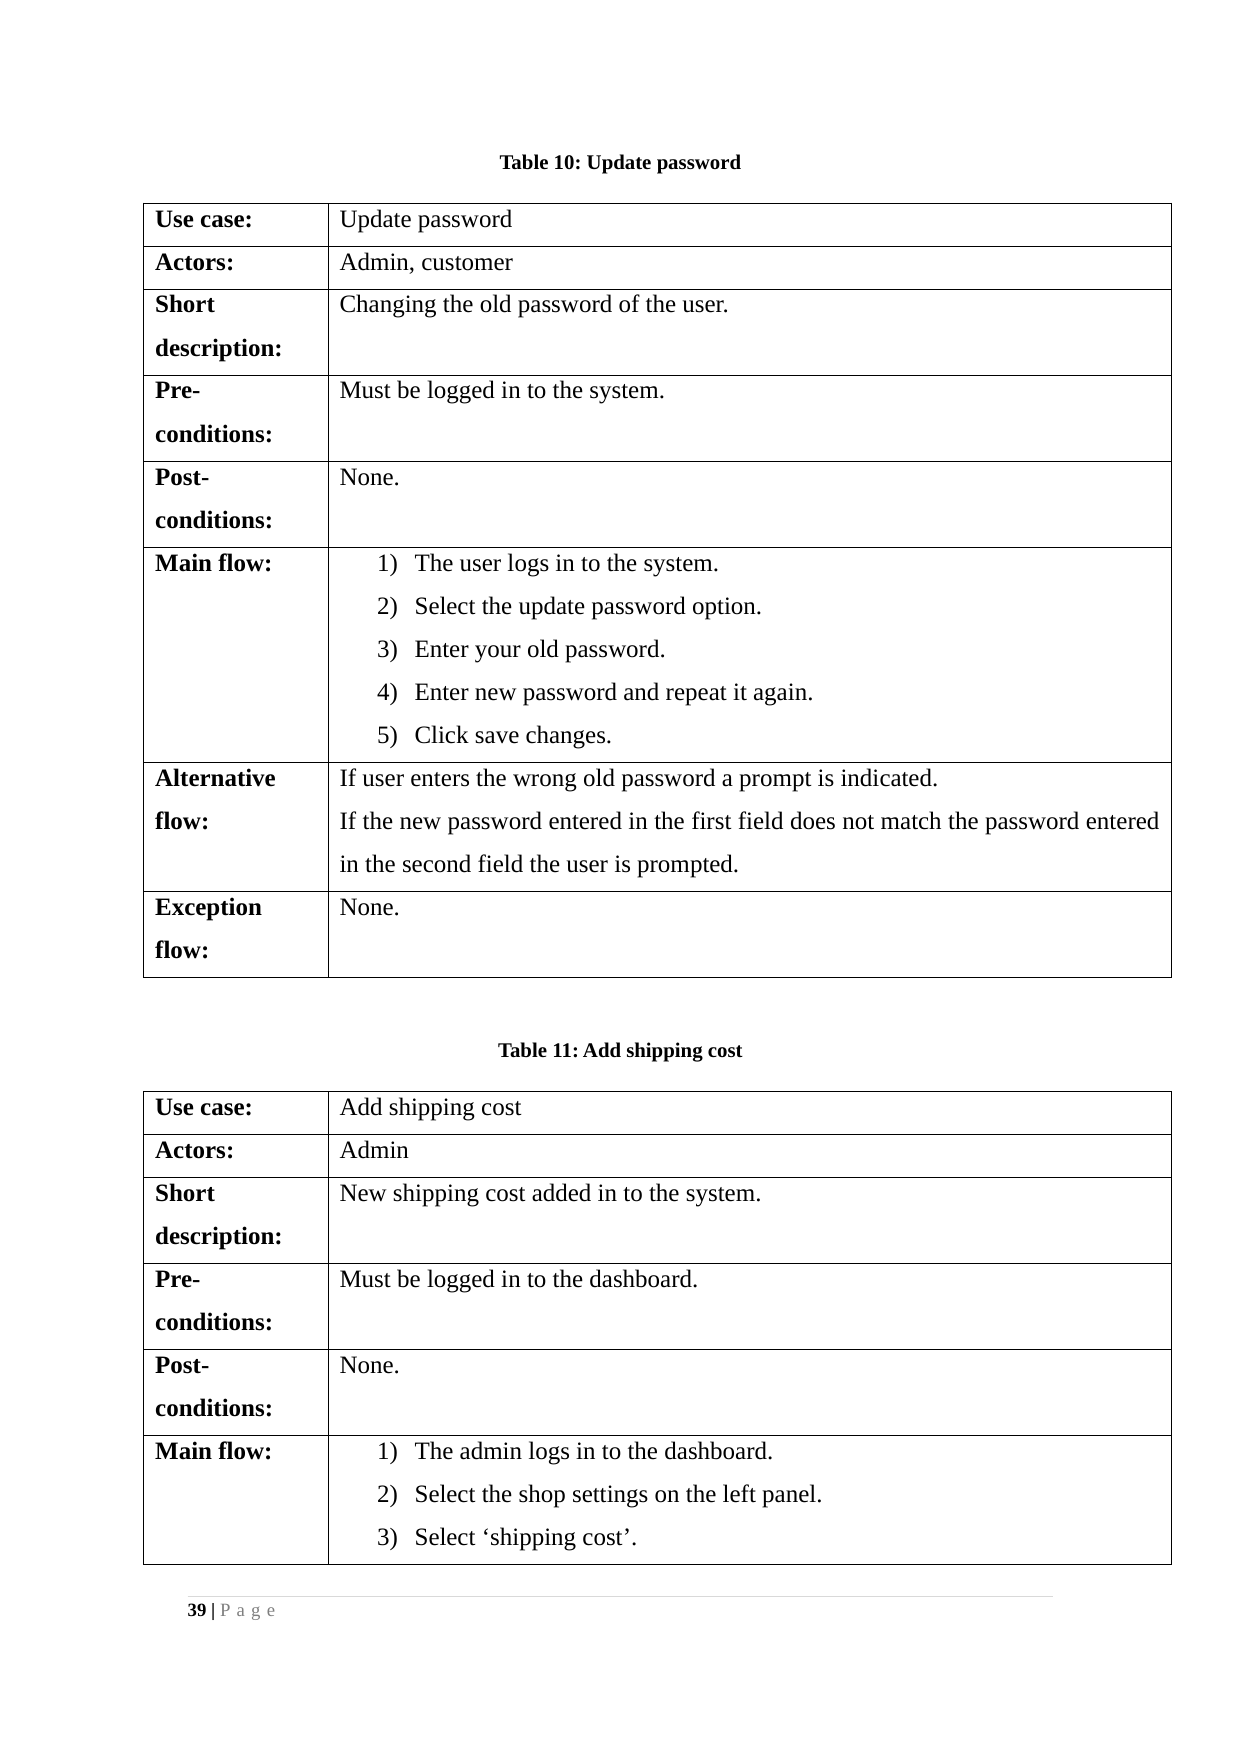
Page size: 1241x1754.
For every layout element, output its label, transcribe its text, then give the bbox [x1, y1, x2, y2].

table_header Add shipping cost [329, 1092, 1171, 1134]
table_cell Alternative flow: [144, 763, 328, 891]
table_cell Pre-conditions: [144, 376, 328, 461]
table_cell Pre-conditions: [144, 1264, 328, 1349]
table_cell Must be logged in to the dashboard. [329, 1264, 1171, 1349]
table_cell Actors: [144, 1135, 328, 1177]
table_cell None. [329, 892, 1171, 977]
table_cell Admin, customer [329, 247, 1171, 288]
table_cell Post-conditions: [144, 462, 328, 547]
table_cell The user logs in to the system. Select the update password option. Enter your old password. Enter new password and repeat it again. Click save changes. [329, 548, 1171, 762]
table_cell If user enters the wrong old password a prompt is indicated. If the new password entered in the first field does not match the password entered in the second field the user is prompted. [329, 763, 1171, 891]
table_cell Short description: [144, 1178, 328, 1263]
table_cell Short description: [144, 290, 328, 374]
table_header Update password [329, 204, 1171, 246]
table_cell Main flow: [144, 1436, 328, 1564]
table_header Use case: [144, 204, 328, 246]
table_cell Changing the old password of the user. [329, 290, 1171, 374]
table_cell None. [329, 1350, 1171, 1435]
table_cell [329, 1436, 1171, 1564]
text Table 11: Add shipping cost [187, 1038, 1053, 1062]
table_cell Post-conditions: [144, 1350, 328, 1435]
table_cell Main flow: [144, 548, 328, 762]
table_header Use case: [144, 1092, 328, 1134]
table_cell Exception flow: [144, 892, 328, 977]
table_cell Must be logged in to the system. [329, 376, 1171, 461]
table_cell New shipping cost added in to the system. [329, 1178, 1171, 1263]
table_cell Actors: [144, 247, 328, 288]
table_cell None. [329, 462, 1171, 547]
table_cell Admin [329, 1135, 1171, 1177]
text Table 10: Update password [187, 150, 1053, 174]
